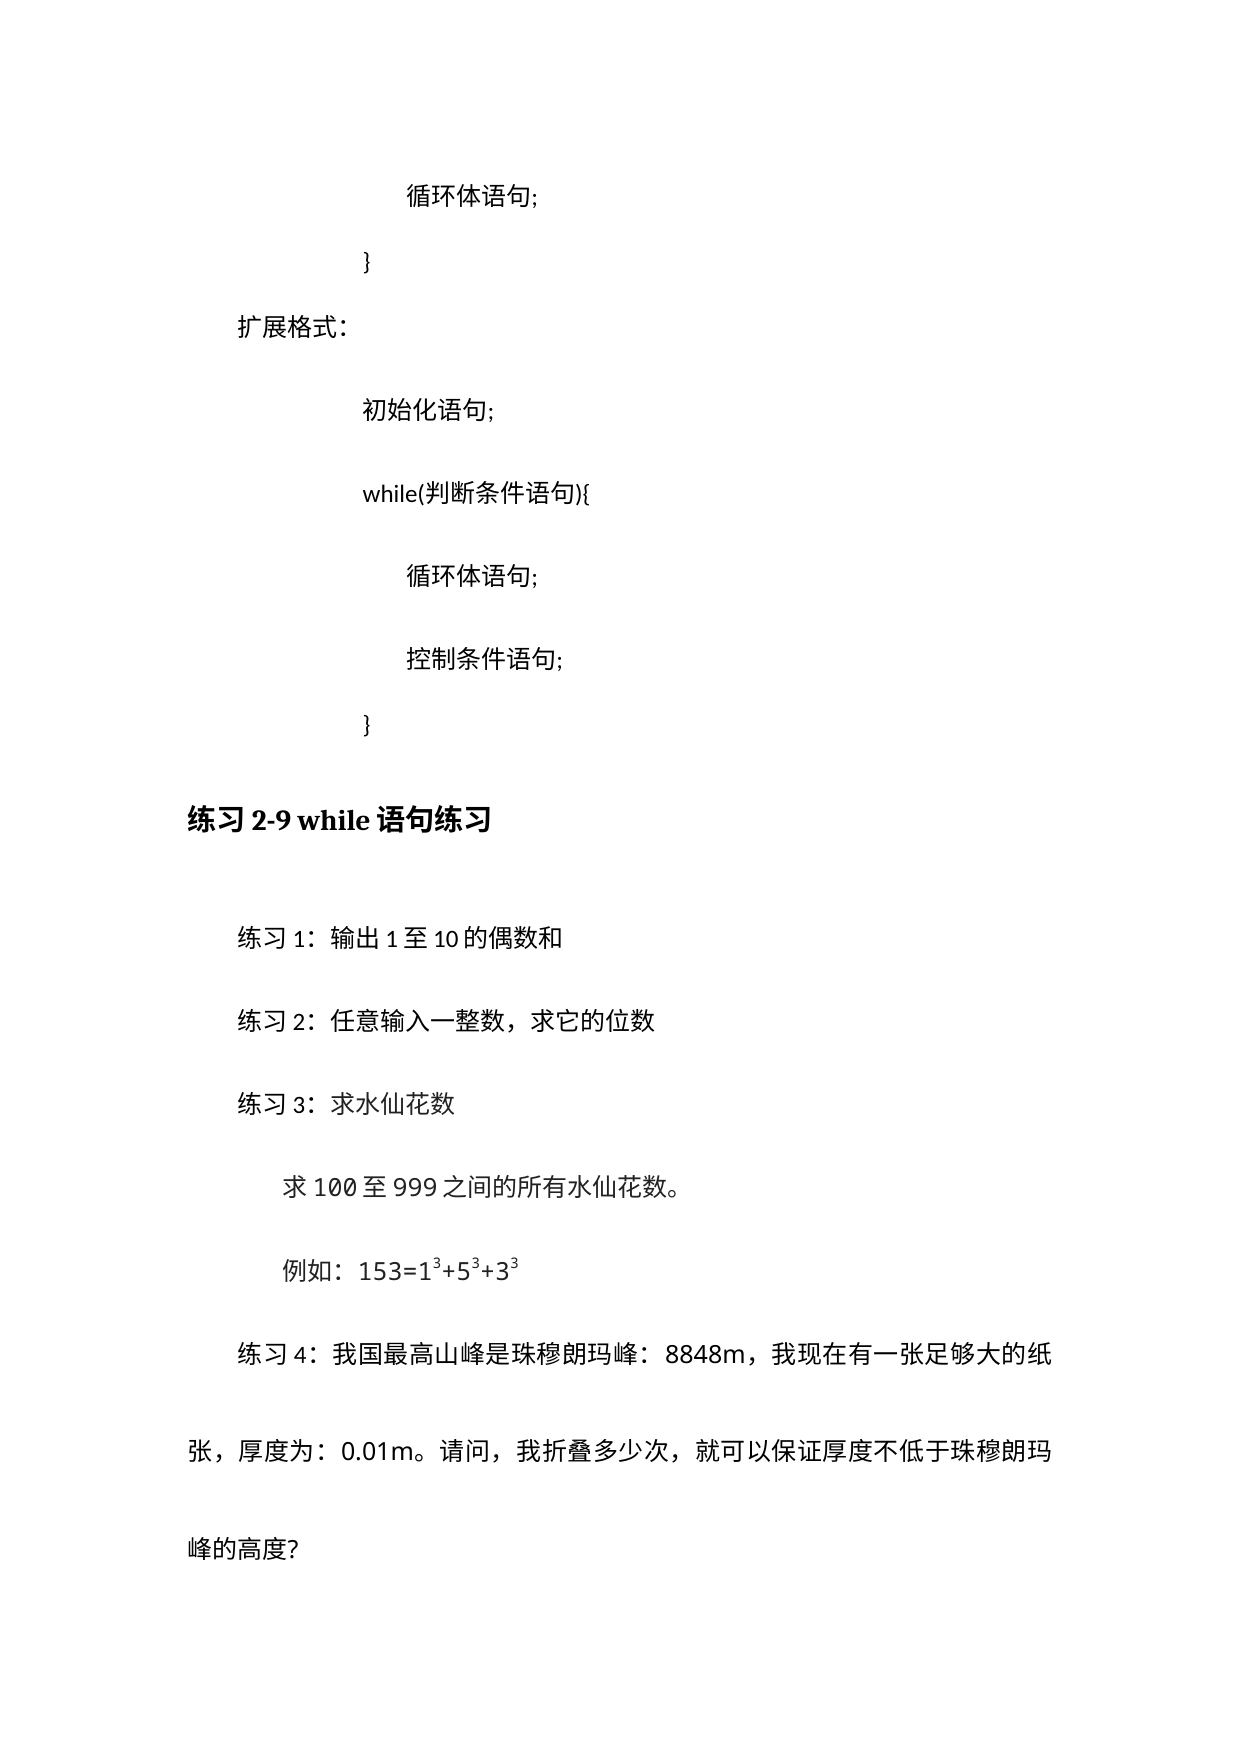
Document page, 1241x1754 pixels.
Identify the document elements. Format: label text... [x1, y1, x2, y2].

text 初始化语句; [187, 376, 1053, 441]
text } [187, 245, 1053, 278]
text 循环体语句; [187, 542, 1053, 607]
text 例如：153=13+53+33 [187, 1237, 1053, 1302]
text 练习3：求水仙花数 [187, 1070, 1053, 1135]
text } [187, 708, 1053, 741]
text 练习4：我国最高山峰是珠穆朗玛峰：8848m，我现在有一张足够大的纸张，厚度为：0.01m。请问，我折叠多少次，就可以保证厚度不低于珠穆朗玛峰的高度? [187, 1320, 1053, 1580]
text 控制条件语句; [187, 625, 1053, 690]
text while(判断条件语句){ [187, 459, 1053, 524]
text 循环体语句; [187, 162, 1053, 227]
text 求100至999之间的所有水仙花数。 [187, 1153, 1053, 1218]
text 练习2：任意输入一整数，求它的位数 [187, 987, 1053, 1052]
text 扩展格式： [187, 293, 1053, 358]
subtitle 练习2-9 while语句练习 [187, 785, 1053, 850]
text 练习1：输出1至10的偶数和 [187, 904, 1053, 969]
